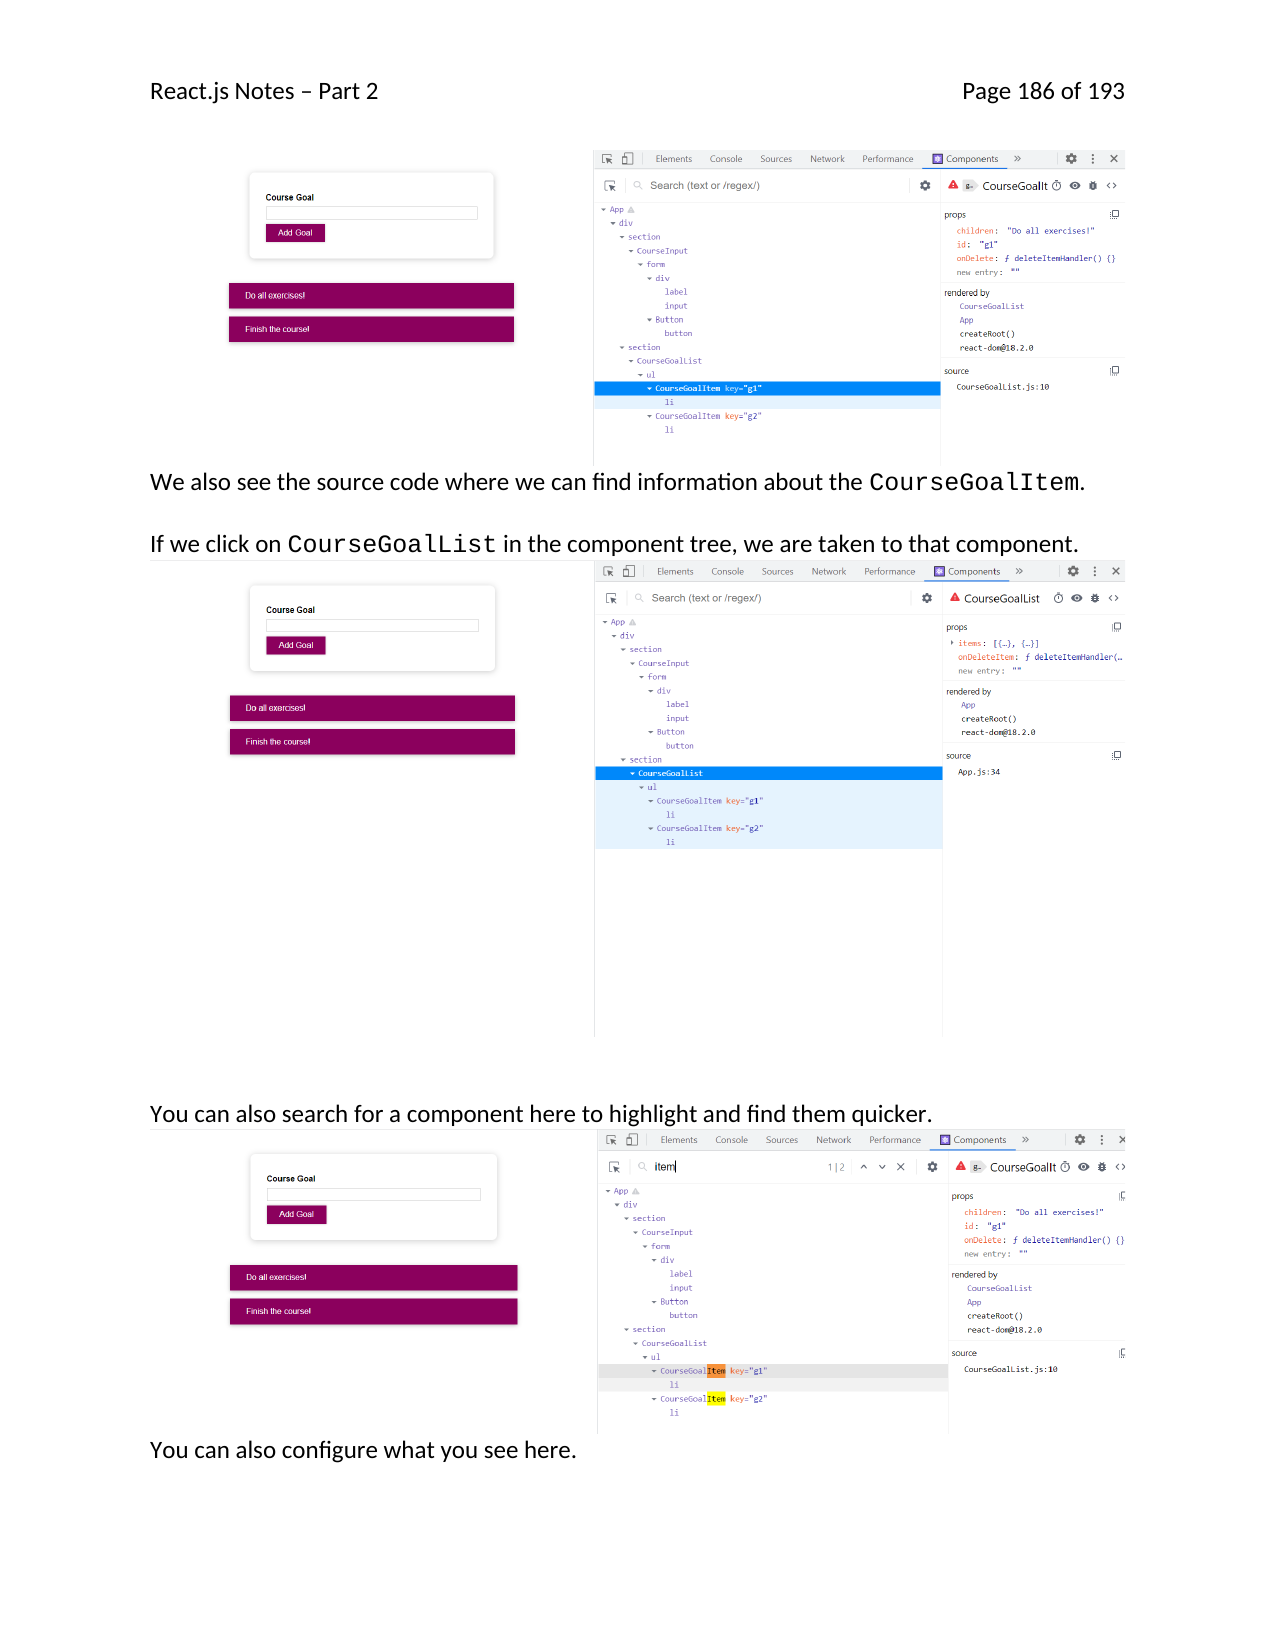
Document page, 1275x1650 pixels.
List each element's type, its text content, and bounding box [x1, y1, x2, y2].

text You can also search for a component here to highlight and find them quicker. [150, 1098, 1125, 1128]
picture [150, 150, 1125, 466]
text If we click on CourseGoalList in the component tree, we are taken to that component. [150, 528, 1125, 559]
text You can also configure what you see here. [150, 1434, 1125, 1464]
picture [150, 1128, 1125, 1434]
picture [150, 559, 1125, 1037]
text We also see the source code where we can find information about the CourseGoalItem. [150, 466, 1125, 497]
